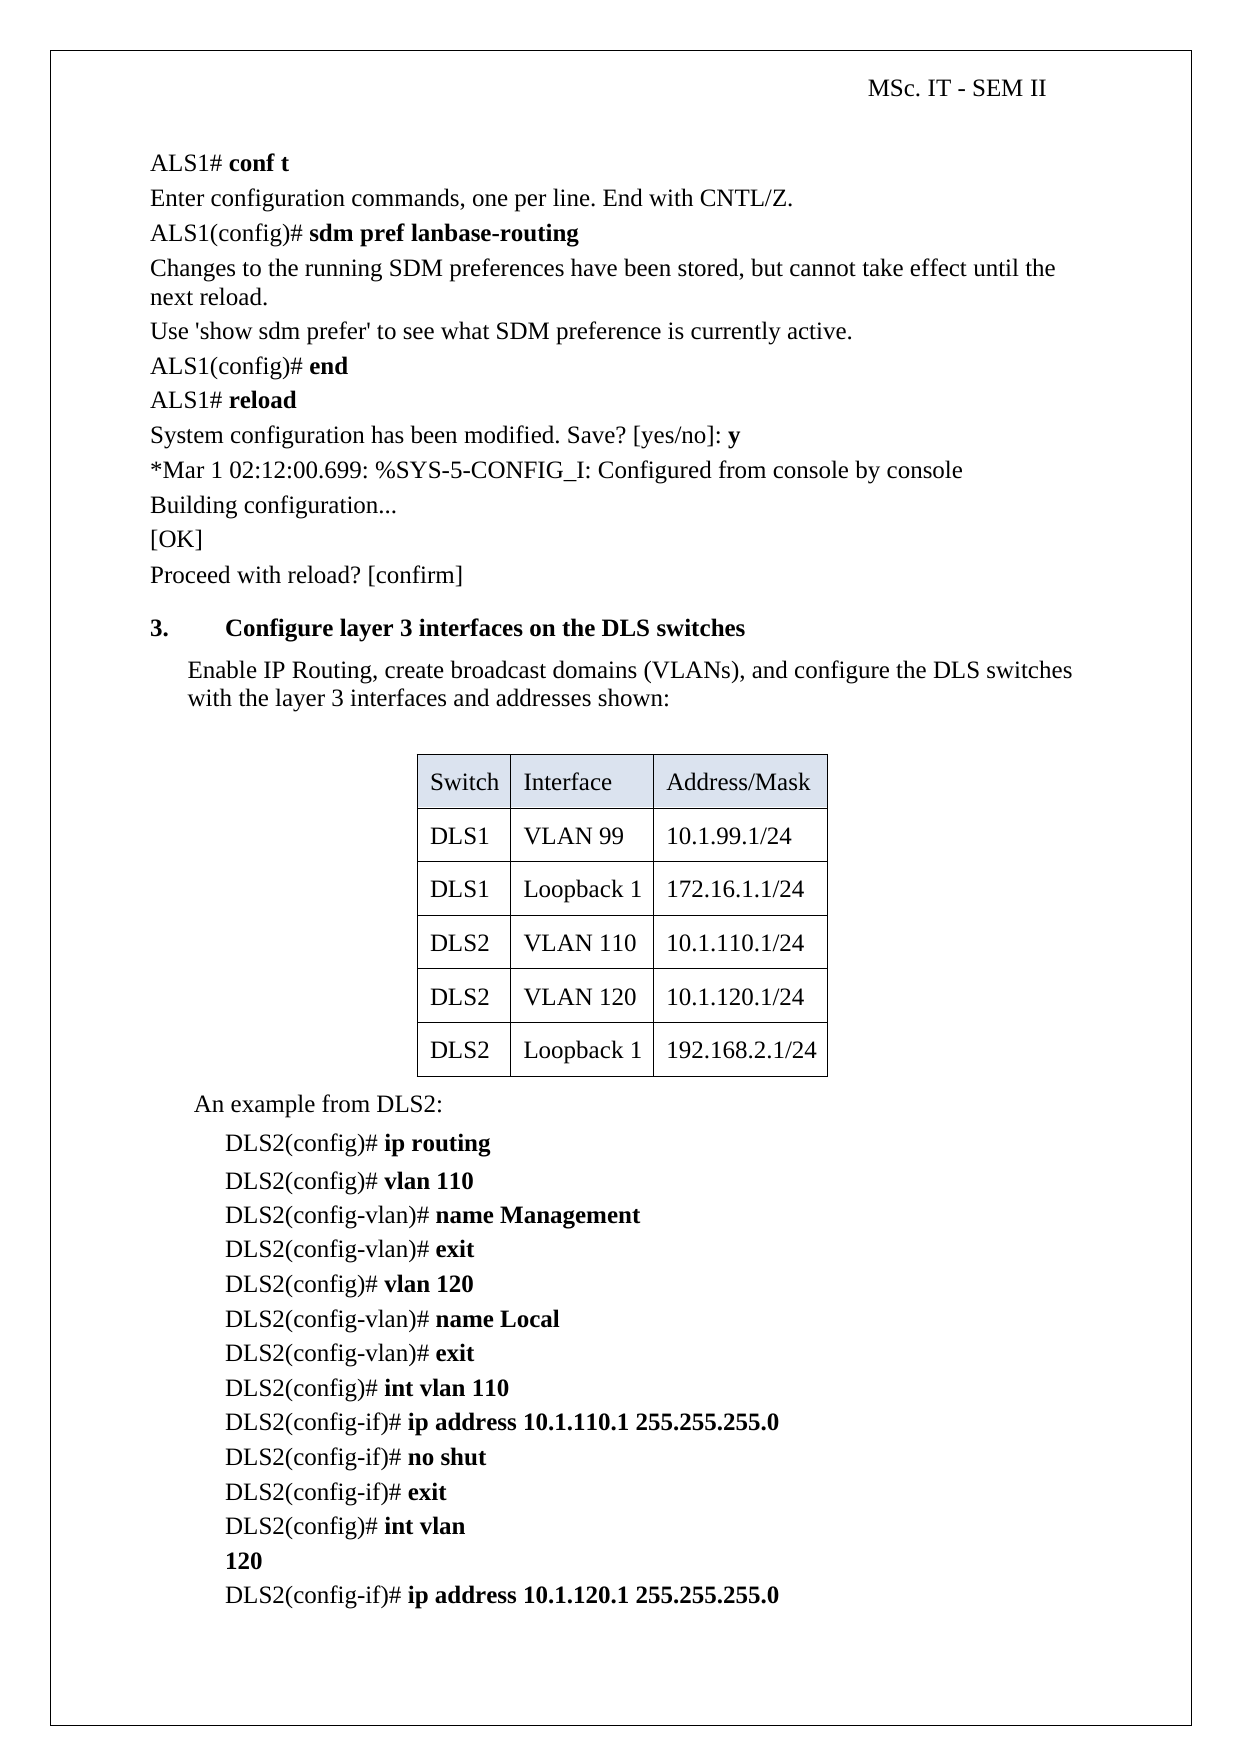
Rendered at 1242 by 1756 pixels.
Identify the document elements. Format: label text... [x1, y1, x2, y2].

subtitle Configure layer 3 interfaces on the DLS switches [150, 613, 1175, 642]
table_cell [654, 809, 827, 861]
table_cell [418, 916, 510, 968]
text DLS2(config-if)# ip address 10.1.110.1 255.255.255.0 [225, 1408, 1175, 1436]
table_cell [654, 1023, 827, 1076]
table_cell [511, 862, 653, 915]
text An example from DLS2: DLS2(config)# ip routing DLS2(config)# vlan 110 [194, 1089, 514, 1194]
text Enable IP Routing, create broadcast domains (VLANs), and configure the DLS switches with the layer 3 interfaces and addresses shown: [187, 655, 1075, 712]
text DLS2(config-if)# ip address 10.1.120.1 255.255.255.0 [225, 1581, 1175, 1609]
text Changes to the running SDM preferences have been stored, but cannot take effect until the next reload. [150, 253, 1058, 311]
text DLS2(config-vlan)# name Management [225, 1204, 1175, 1228]
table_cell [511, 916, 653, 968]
text Use 'show sdm prefer' to see what SDM preference is currently active. ALS1(config)# end [150, 316, 855, 380]
text DLS2(config-vlan)# exit DLS2(config)# vlan 120 DLS2(config-vlan)# name Local DLS2(config-vlan)# exit DLS2(config)# int vlan 110 [225, 1234, 561, 1402]
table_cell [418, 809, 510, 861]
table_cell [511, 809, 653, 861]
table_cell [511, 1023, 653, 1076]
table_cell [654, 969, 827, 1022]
text Enter configuration commands, one per line. End with CNTL/Z. ALS1(config)# sdm pref lanbase-routing [150, 183, 796, 247]
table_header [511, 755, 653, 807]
text ALS1# reload [150, 386, 1175, 414]
text ALS1# conf t [150, 148, 1175, 177]
text System configuration has been modified. Save? [yes/no]: y [150, 420, 1175, 449]
text DLS2(config-if)# no shut DLS2(config-if)# exit DLS2(config)# int vlan 120 [225, 1442, 508, 1575]
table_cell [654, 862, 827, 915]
text Proceed with reload? [confirm] [150, 560, 1175, 588]
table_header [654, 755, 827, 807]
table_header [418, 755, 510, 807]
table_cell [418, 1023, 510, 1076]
text [OK] [150, 525, 1175, 553]
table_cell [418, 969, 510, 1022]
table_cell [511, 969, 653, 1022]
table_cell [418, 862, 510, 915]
text *Mar 1 02:12:00.699: %SYS-5-CONFIG_I: Configured from console by console Building configuration... [150, 455, 965, 519]
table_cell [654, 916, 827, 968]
